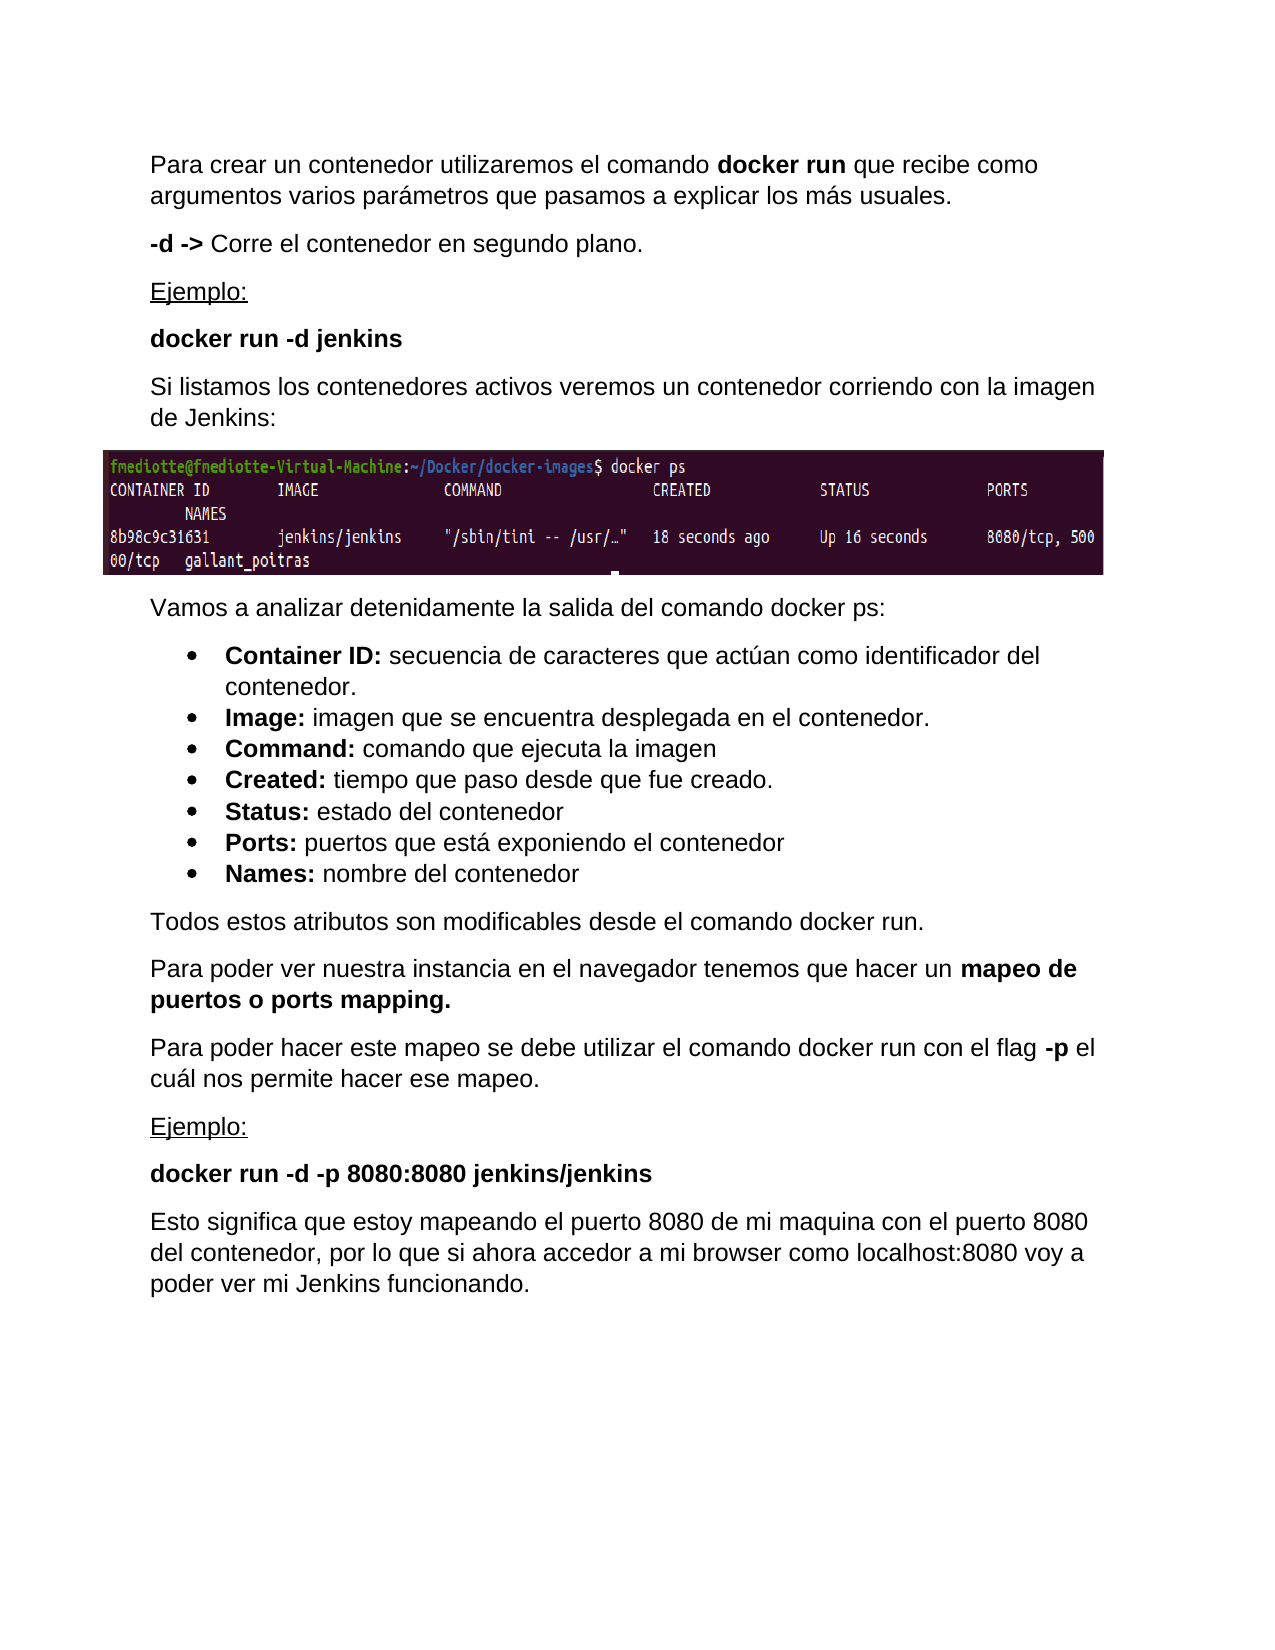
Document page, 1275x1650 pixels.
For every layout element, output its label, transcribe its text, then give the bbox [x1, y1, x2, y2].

list Command: comando que ejecuta la imagen [187, 734, 1125, 763]
list Status: estado del contenedor [187, 796, 1125, 825]
text Ejemplo: [150, 1112, 1125, 1141]
list Ports: puertos que está exponiendo el contenedor [187, 828, 1125, 856]
text Ejemplo: [150, 276, 1125, 305]
text Para crear un contenedor utilizaremos el comando docker run que recibe como argumentos varios parámetros que pasamos a explicar los más usuales. [150, 150, 1125, 210]
text Para poder ver nuestra instancia en el navegador tenemos que hacer un mapeo de puertos o ports mapping. [150, 954, 1125, 1014]
text Todos estos atributos son modificables desde el comando docker run. [150, 907, 1125, 935]
text Para poder hacer este mapeo se debe utilizar el comando docker run con el flag -p el cuál nos permite hacer ese mapeo. [150, 1033, 1125, 1093]
text Vamos a analizar detenidamente la salida del comando docker ps: [150, 498, 1125, 622]
list Image: imagen que se encuentra desplegada en el contenedor. [187, 703, 1125, 732]
text Esto significa que estoy mapeando el puerto 8080 de mi maquina con el puerto 8080 del contenedor, por lo que si ahora accedor a mi browser como localhost:8080 voy a poder ver mi Jenkins funcionando. [150, 1207, 1125, 1298]
text docker run -d -p 8080:8080 jenkins/jenkins [150, 1159, 1125, 1188]
list Names: nombre del contenedor [187, 859, 1125, 888]
text docker run -d jenkins [150, 324, 1125, 353]
list Created: tiempo que paso desde que fue creado. [187, 765, 1125, 794]
text Si listamos los contenedores activos veremos un contenedor corriendo con la imagen de Jenkins: [150, 372, 1125, 432]
list Container ID: secuencia de caracteres que actúan como identificador del contenedor. [187, 641, 1125, 701]
picture [103, 450, 1104, 575]
text -d -> Corre el contenedor en segundo plano. [150, 229, 1125, 257]
